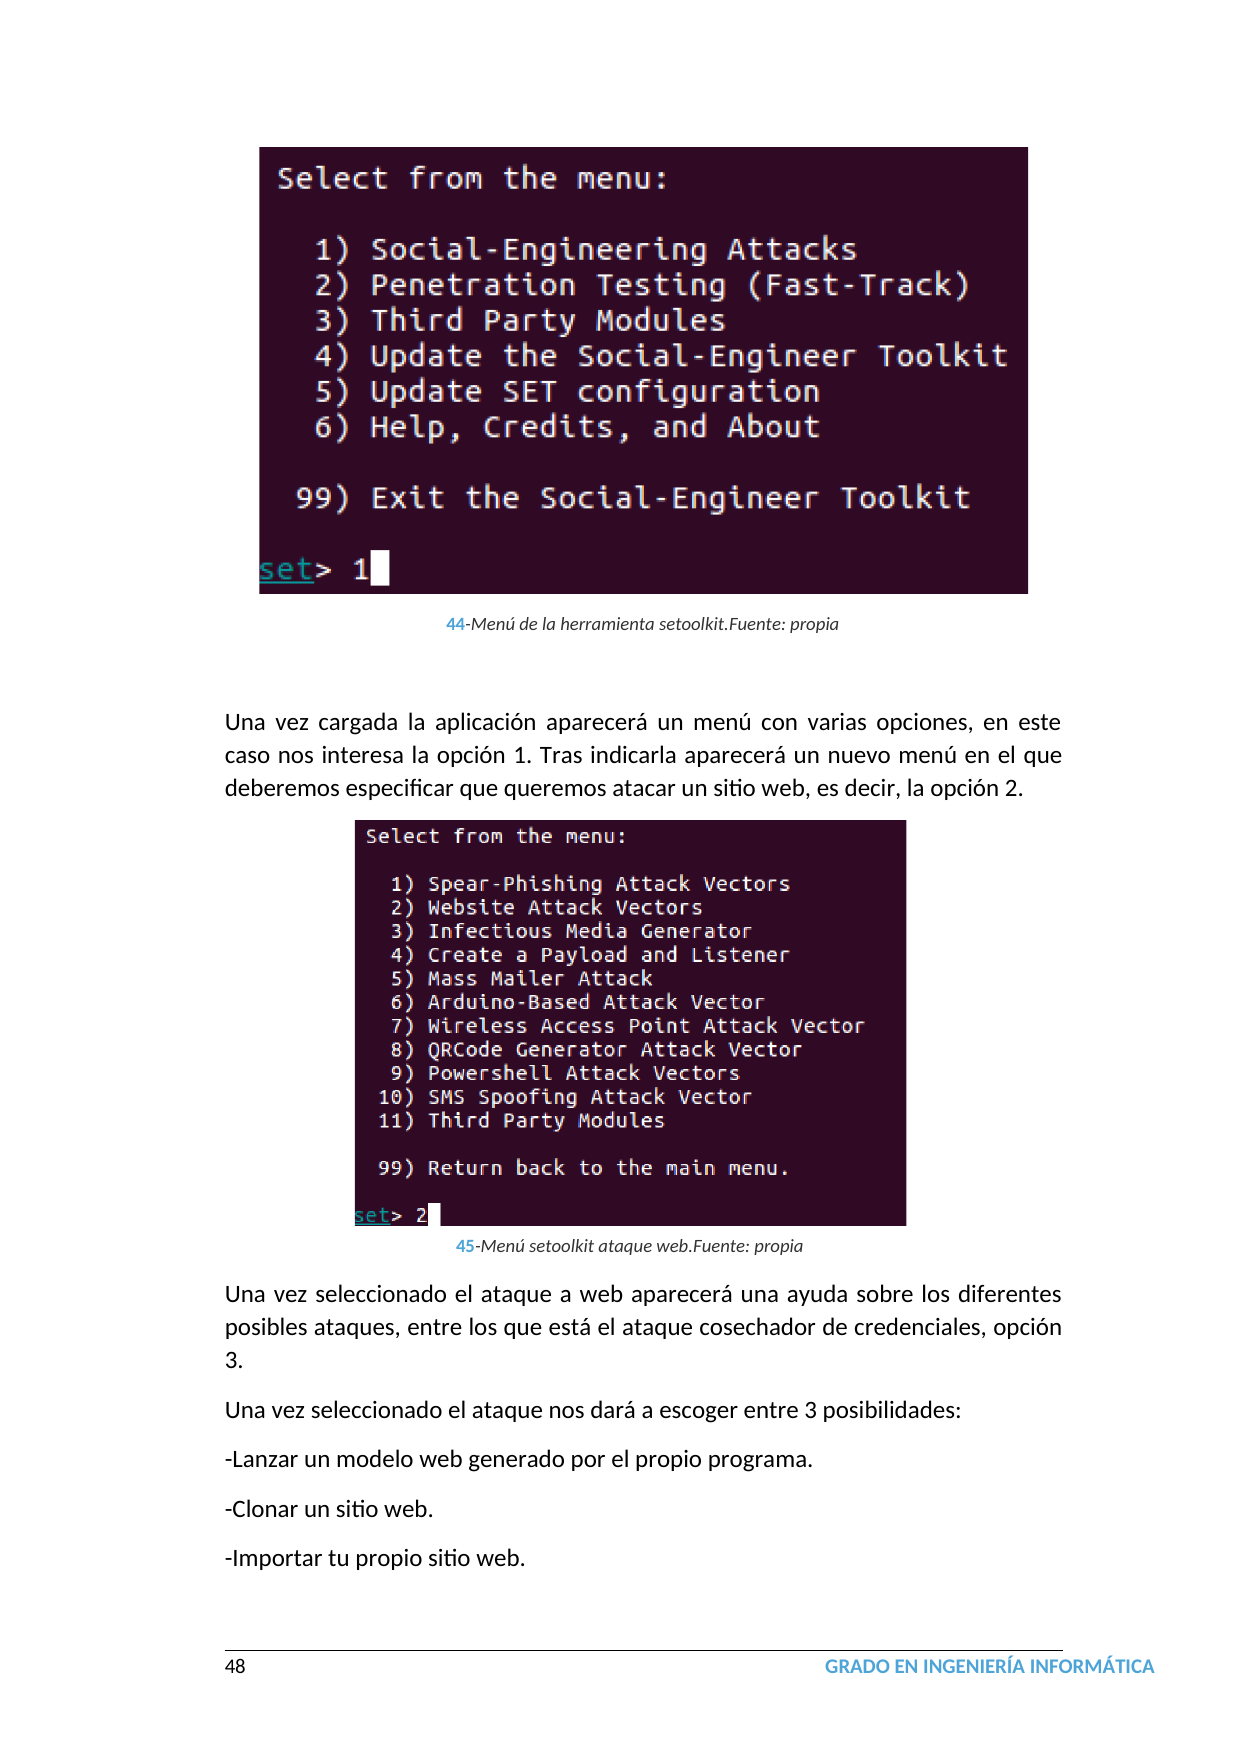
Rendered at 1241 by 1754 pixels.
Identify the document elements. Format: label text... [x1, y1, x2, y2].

text -Lanzar un modelo web generado por el propio programa. [224, 1443, 1063, 1474]
text -Importar tu propio sitio web. [224, 1543, 1063, 1573]
picture [259, 147, 1029, 594]
picture [354, 820, 907, 1226]
text -Clonar un sitio web. [224, 1493, 1063, 1523]
text Una vez cargada la aplicación aparecerá un menú con varias opciones, en este caso nos interesa la opción 1. Tras indicarla aparecerá un nuevo menú en el que deberemos especificar que queremos atacar un sitio web, es decir, la opción 2. [224, 706, 1063, 802]
text Una vez seleccionado el ataque nos dará a escoger entre 3 posibilidades: [224, 1394, 1063, 1424]
text 44-Menú de la herramienta setoolkit.Fuente: propia [224, 612, 1063, 635]
